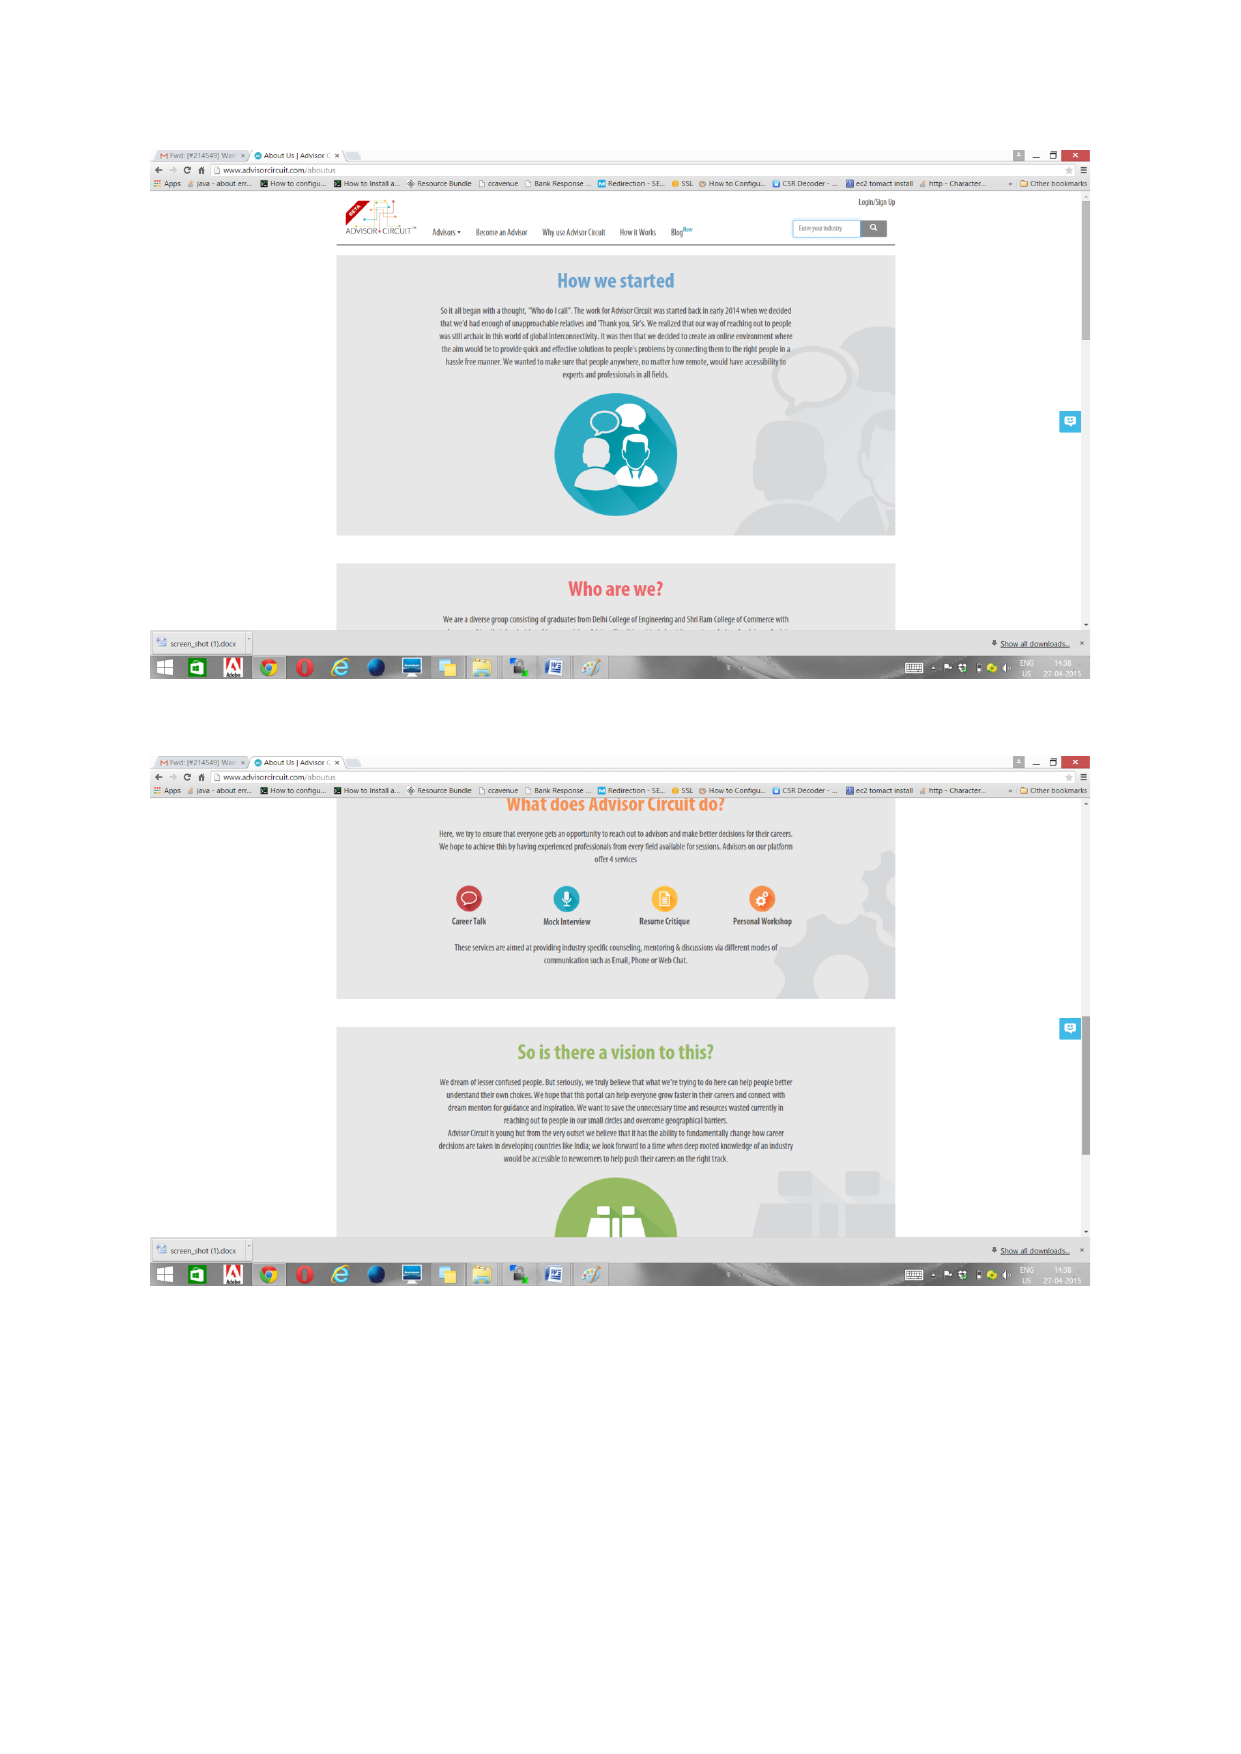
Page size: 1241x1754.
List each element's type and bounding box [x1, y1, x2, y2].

picture [150, 150, 1091, 679]
picture [150, 756, 1091, 1286]
